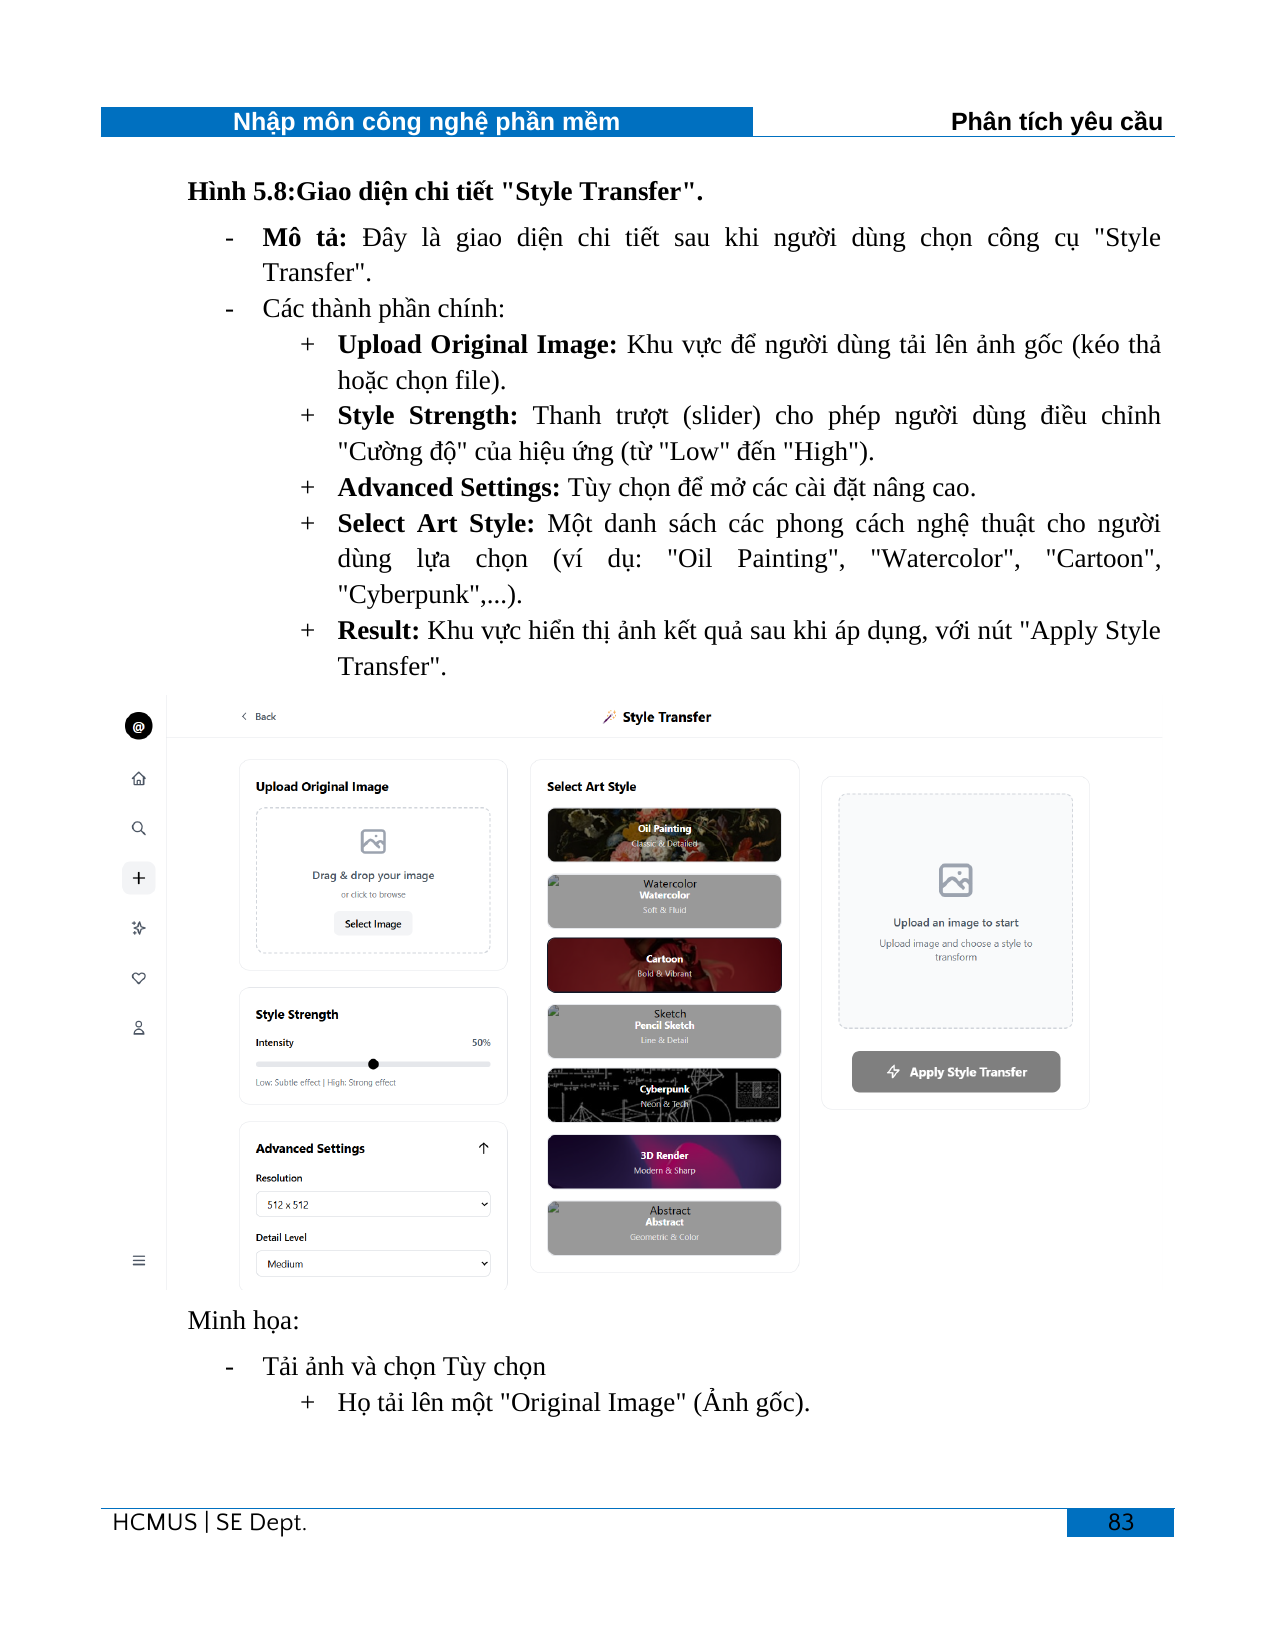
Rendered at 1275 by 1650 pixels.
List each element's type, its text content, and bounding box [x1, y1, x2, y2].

list Họ tải lên một "Original Image" (Ảnh gốc). [300, 1386, 1162, 1417]
list Advanced Settings: Tùy chọn để mở các cài đặt nâng cao. [300, 471, 1162, 502]
text Minh họa: [112, 1304, 1162, 1335]
list Result: Khu vực hiển thị ảnh kết quả sau khi áp dụng, với nút "Apply Style Transfer". [300, 614, 1162, 681]
list Upload Original Image: Khu vực để người dùng tải lên ảnh gốc (kéo thả hoặc chọn file). [300, 328, 1162, 395]
list Mô tả: Đây là giao diện chi tiết sau khi người dùng chọn công cụ "Style Transfer". [225, 221, 1162, 288]
list Select Art Style: Một danh sách các phong cách nghệ thuật cho người dùng lựa chọn (ví dụ: "Oil Painting", "Watercolor", "Cartoon", "Cyberpunk",...). [300, 507, 1162, 609]
list Tải ảnh và chọn Tùy chọn [225, 1350, 1162, 1381]
text Hình 5.8:Giao diện chi tiết "Style Transfer". [112, 175, 1162, 206]
list Style Strength: Thanh trượt (slider) cho phép người dùng điều chỉnh "Cường độ" của hiệu ứng (từ "Low" đến "High"). [300, 399, 1162, 466]
list Các thành phần chính: [225, 292, 1162, 323]
picture [112, 695, 1163, 1290]
